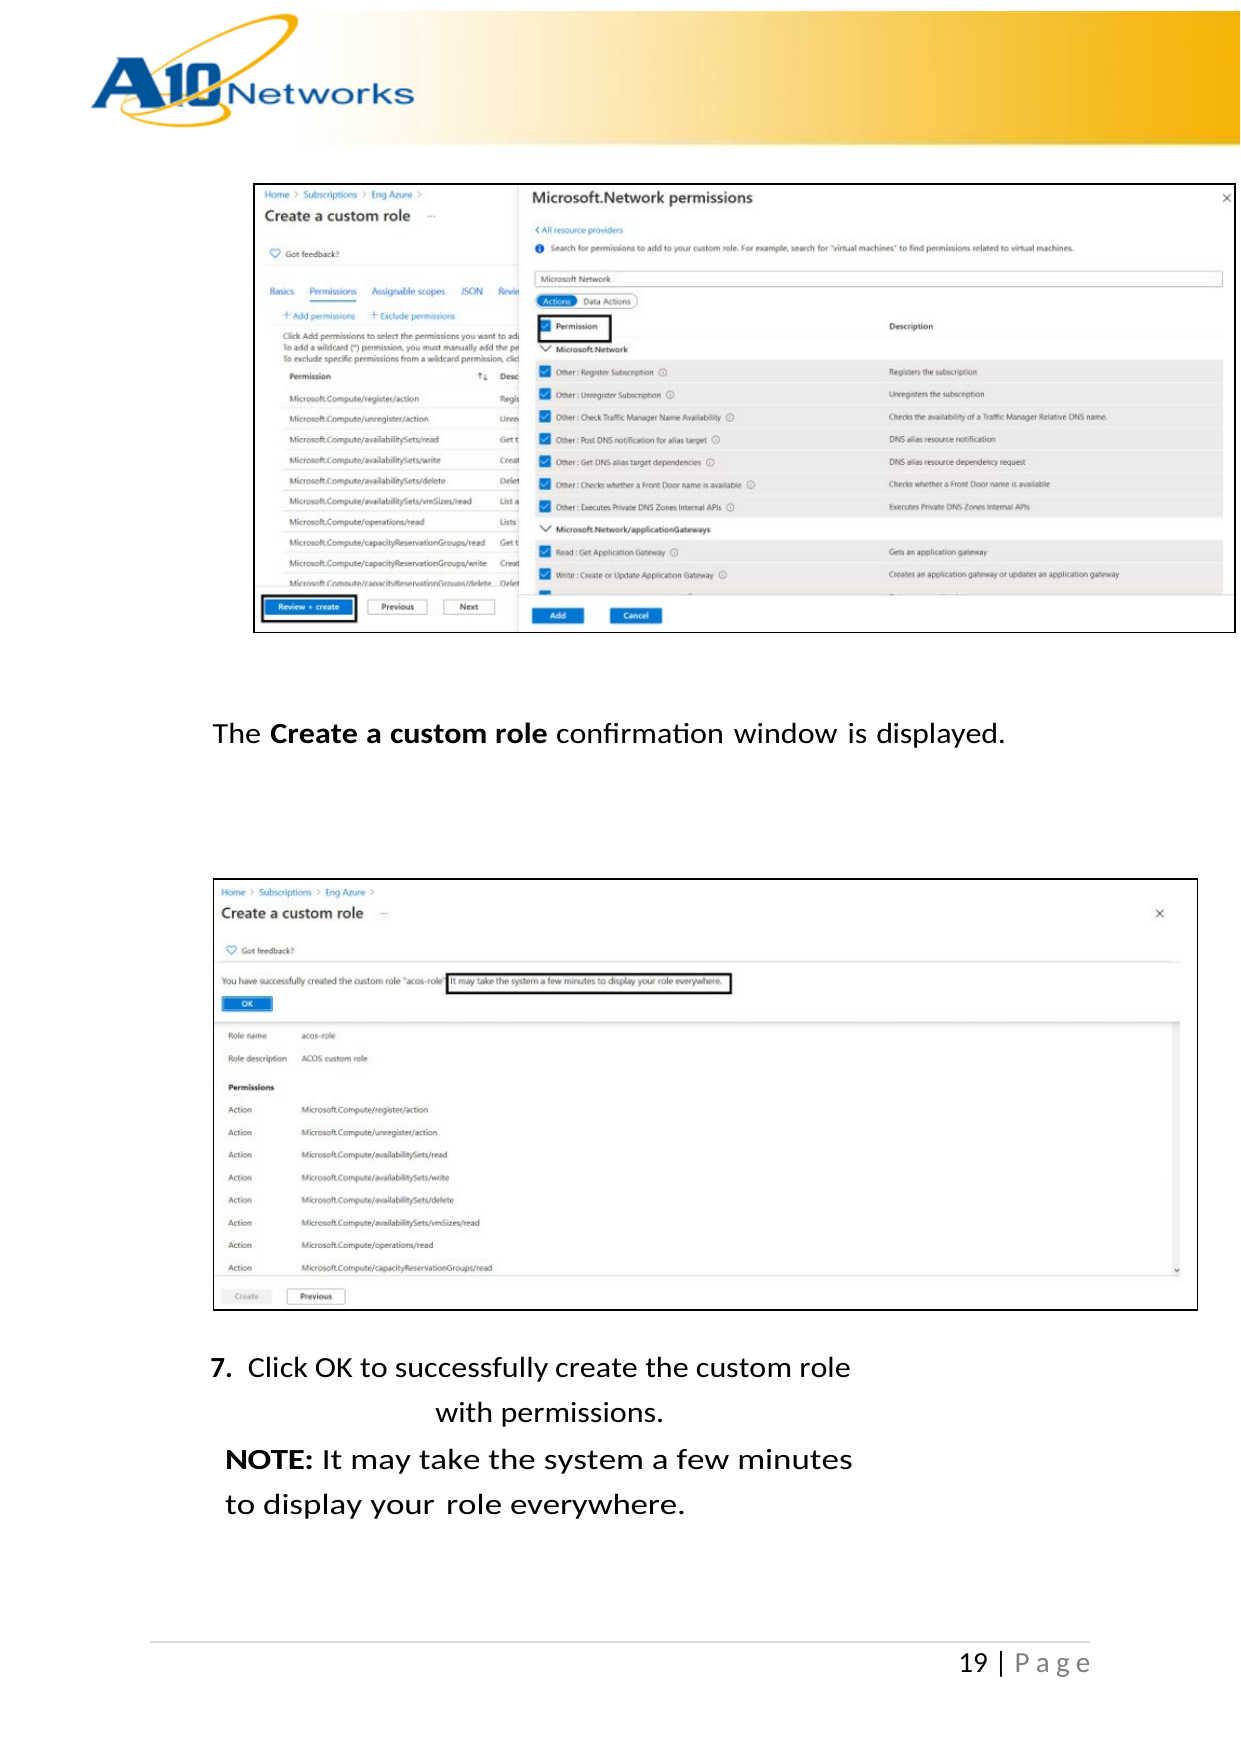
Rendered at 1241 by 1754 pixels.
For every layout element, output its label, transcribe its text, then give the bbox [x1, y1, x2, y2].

picture [255, 185, 1234, 632]
picture [214, 888, 1183, 1309]
list Click OK to successfully create the custom role with permissions. [187, 1349, 874, 1430]
list NOTE: It may take the system a few minutes to display your role everywhere. [225, 1441, 874, 1522]
picture [0, 11, 1241, 147]
text The Create a custom role confirmation window is displayed. [212, 715, 1090, 751]
